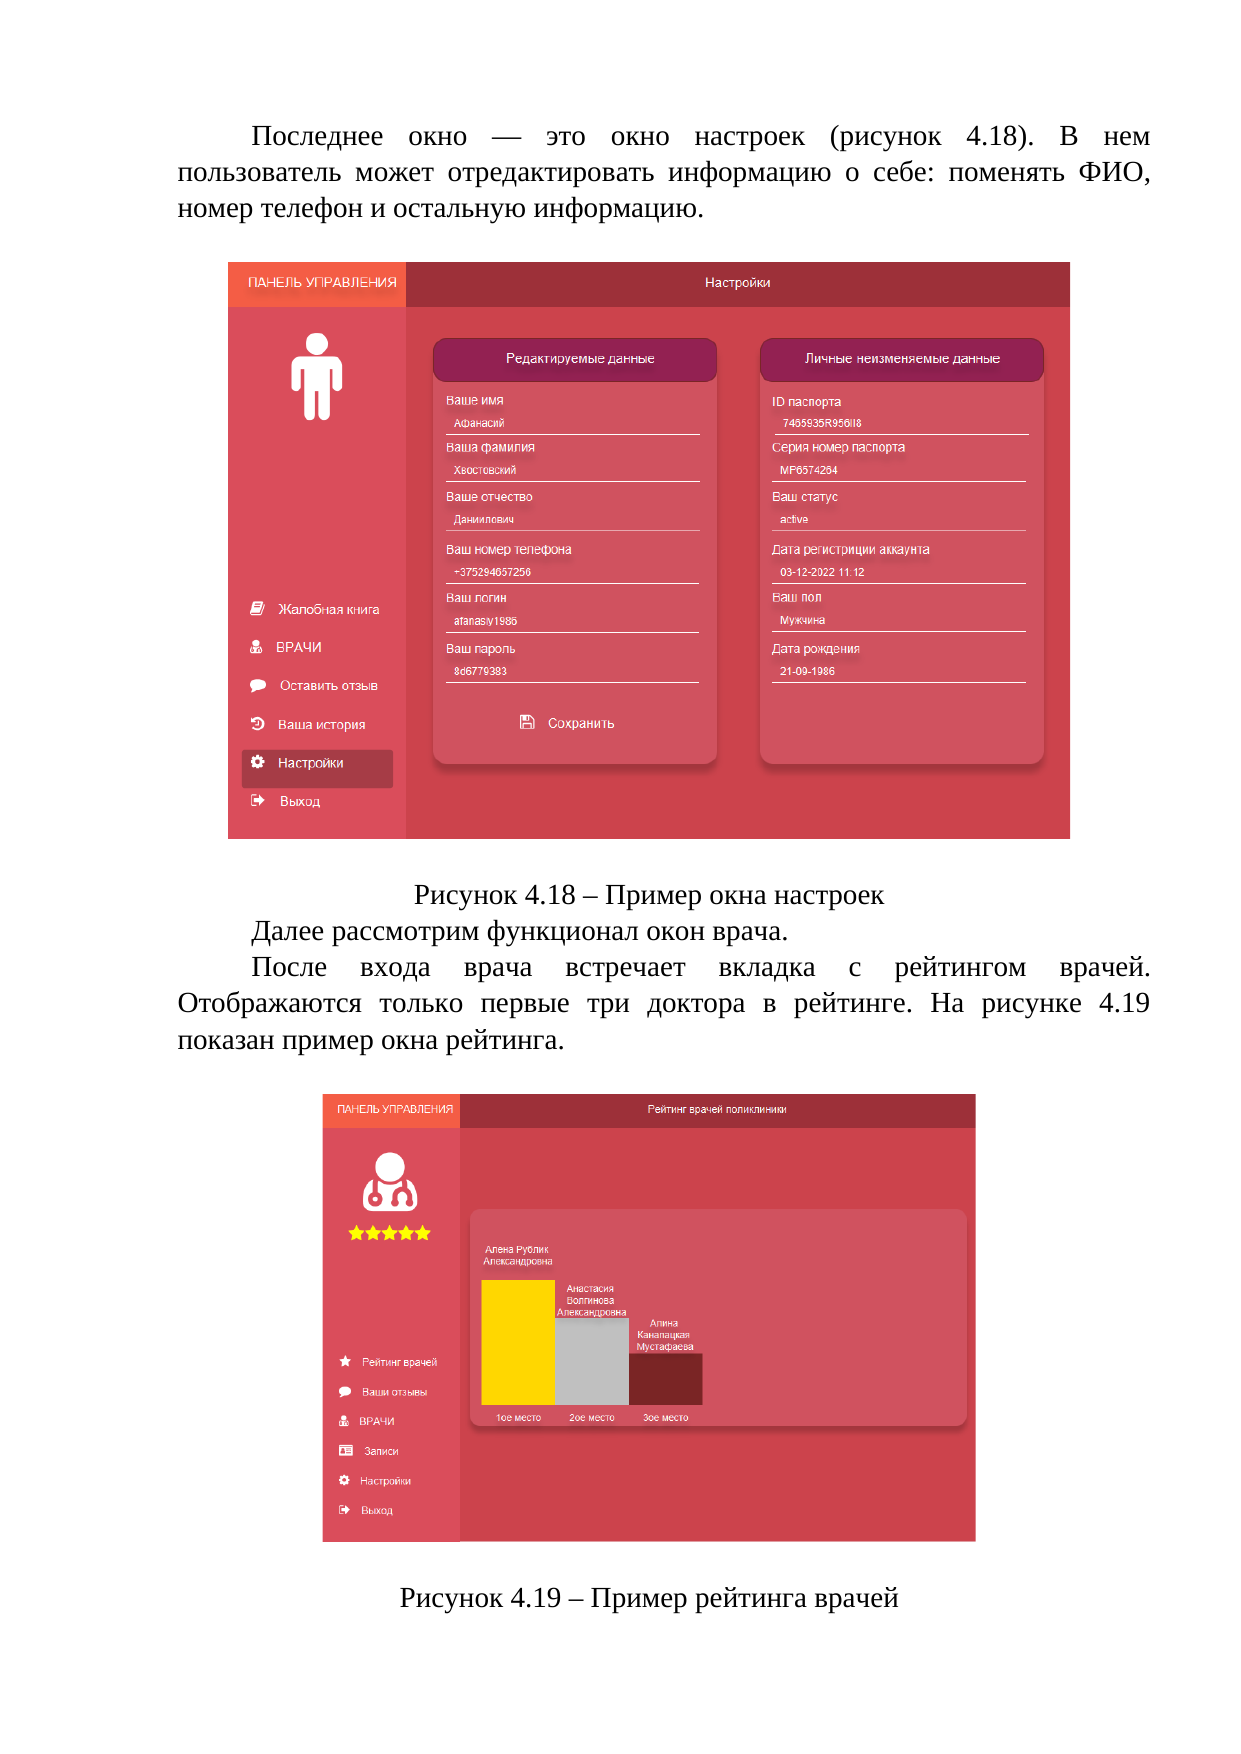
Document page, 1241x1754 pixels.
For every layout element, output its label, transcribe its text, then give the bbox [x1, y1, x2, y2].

text Последнее окно — это окно настроек (рисунок 4.18). В нем пользователь может отредактировать информацию о себе: поменять ФИО, номер телефон и остальную информацию. [177, 118, 1152, 224]
text Далее рассмотрим функционал окон врача. [177, 913, 1152, 947]
text Рисунок 4.18 – Пример окна настроек [176, 877, 1123, 911]
picture [228, 262, 1071, 839]
text Рисунок 4.19 – Пример рейтинга врачей [176, 1580, 1123, 1613]
text После входа врача встречает вкладка с рейтингом врачей. Отображаются только первые три доктора в рейтинге. На рисунке 4.19 показан пример окна рейтинга. [177, 949, 1152, 1055]
picture [322, 1094, 976, 1542]
